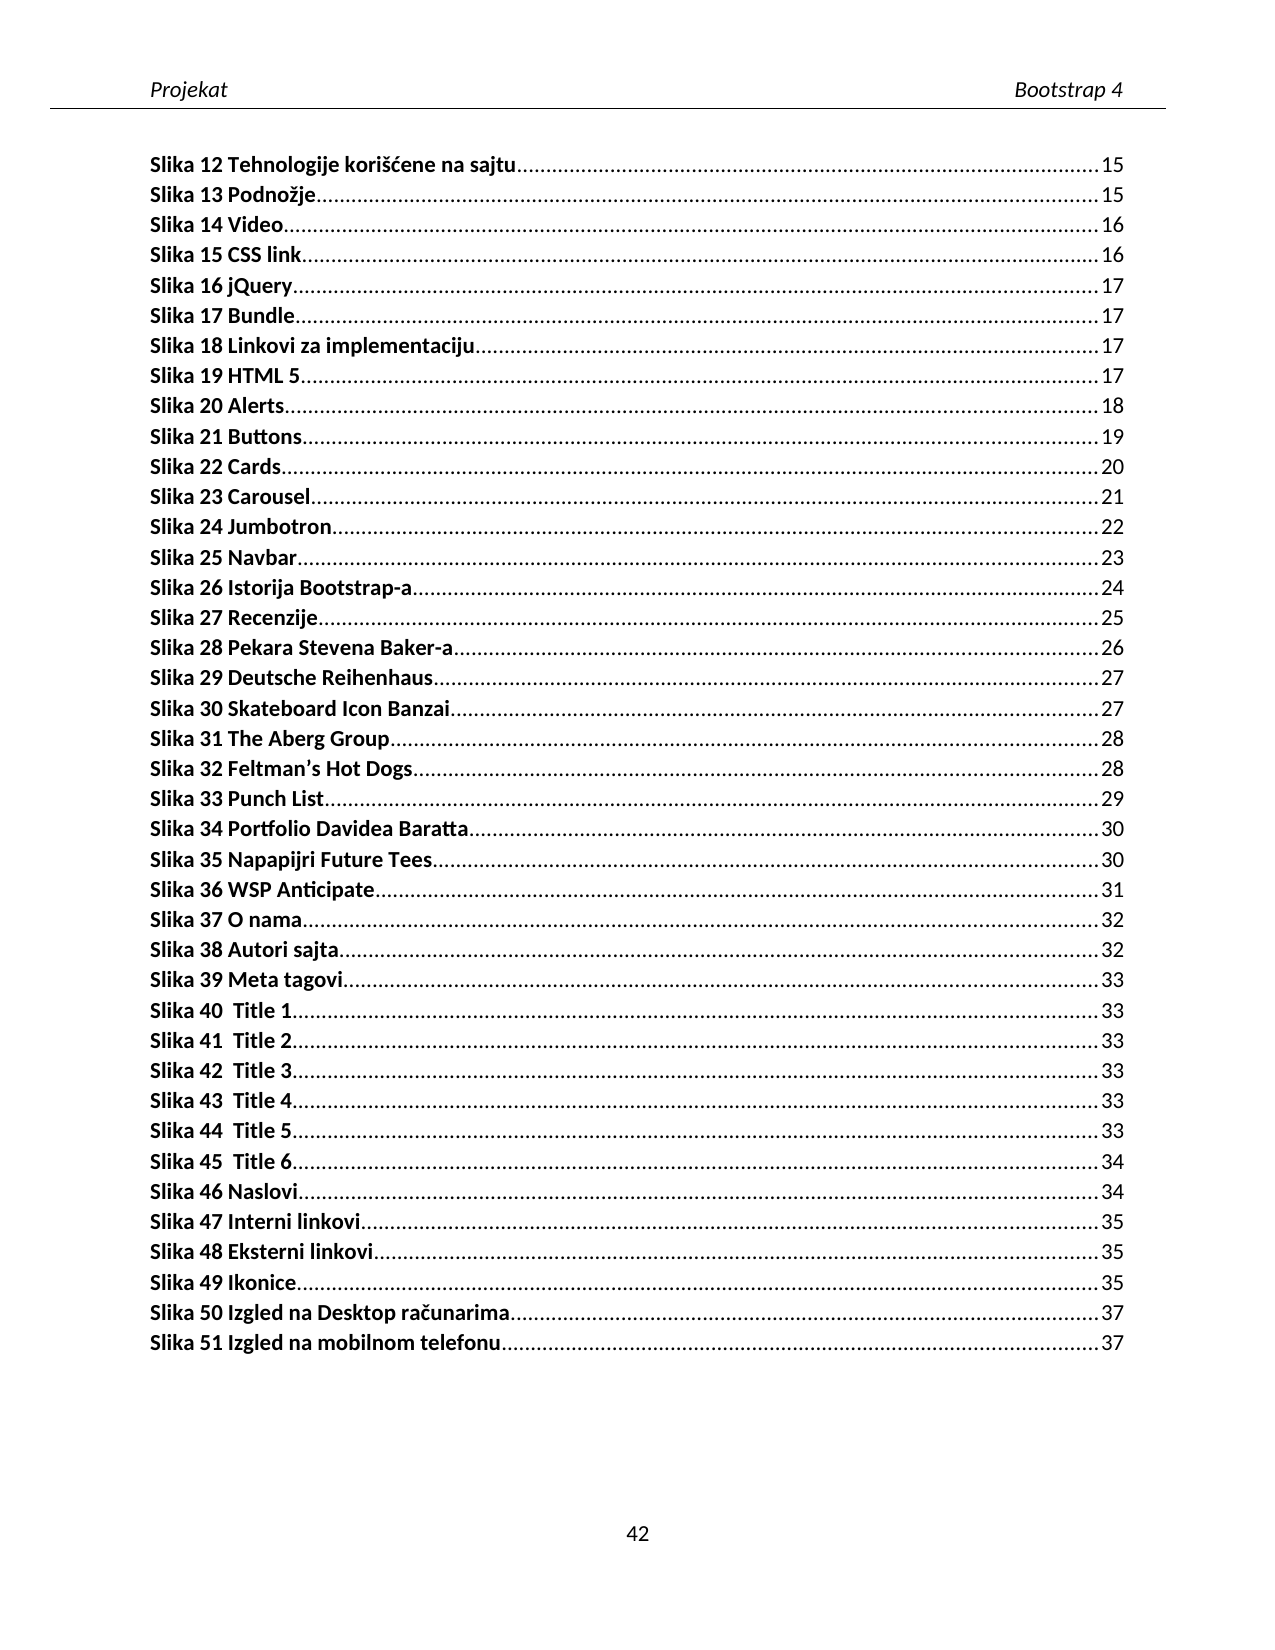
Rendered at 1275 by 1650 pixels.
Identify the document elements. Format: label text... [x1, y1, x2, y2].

text Slika 30 Skateboard Icon Banzai 27 [150, 694, 1125, 722]
text Slika 32 Feltman’s Hot Dogs 28 [150, 754, 1125, 782]
text Slika 24 Jumbotron 22 [150, 512, 1125, 541]
text Slika 36 WSP Anticipate 31 [150, 875, 1125, 903]
text Slika 23 Carousel 21 [150, 482, 1125, 510]
text Slika 16 jQuery 17 [150, 271, 1125, 299]
text Slika 26 Istorija Bootstrap-a 24 [150, 573, 1125, 601]
text Slika 40 Title 1 33 [150, 996, 1125, 1024]
text Slika 17 Bundle 17 [150, 301, 1125, 329]
text Slika 33 Punch List 29 [150, 784, 1125, 812]
text Slika 46 Naslovi 34 [150, 1177, 1125, 1205]
text Slika 21 Buttons 19 [150, 422, 1125, 450]
text Slika 51 Izgled na mobilnom telefonu 37 [150, 1328, 1125, 1356]
text Slika 34 Portfolio Davidea Baratta 30 [150, 814, 1125, 843]
text Slika 13 Podnožje 15 [150, 180, 1125, 208]
text Slika 18 Linkovi za implementaciju 17 [150, 331, 1125, 359]
text Slika 12 Tehnologije korišćene na sajtu 15 [150, 150, 1125, 178]
text Slika 44 Title 5 33 [150, 1117, 1125, 1145]
text Slika 47 Interni linkovi 35 [150, 1207, 1125, 1235]
text Slika 25 Navbar 23 [150, 543, 1125, 571]
text Slika 38 Autori sajta 32 [150, 935, 1125, 963]
text Slika 20 Alerts 18 [150, 392, 1125, 420]
text Slika 29 Deutsche Reihenhaus 27 [150, 663, 1125, 692]
text Slika 41 Title 2 33 [150, 1026, 1125, 1054]
text Slika 45 Title 6 34 [150, 1147, 1125, 1175]
text Slika 15 CSS link 16 [150, 241, 1125, 269]
text Slika 27 Recenzije 25 [150, 603, 1125, 631]
text Slika 28 Pekara Stevena Baker-a 26 [150, 633, 1125, 661]
text Slika 14 Video 16 [150, 210, 1125, 238]
text Slika 31 The Aberg Group 28 [150, 724, 1125, 752]
text Slika 37 O nama 32 [150, 905, 1125, 933]
text Slika 39 Meta tagovi 33 [150, 966, 1125, 994]
text Slika 19 HTML 5 17 [150, 361, 1125, 389]
text Slika 35 Napapijri Future Tees 30 [150, 845, 1125, 873]
text Slika 43 Title 4 33 [150, 1086, 1125, 1114]
text Slika 48 Eksterni linkovi 35 [150, 1237, 1125, 1266]
text Slika 50 Izgled na Desktop računarima 37 [150, 1298, 1125, 1326]
text Slika 42 Title 3 33 [150, 1056, 1125, 1084]
text Slika 49 Ikonice 35 [150, 1268, 1125, 1296]
text Slika 22 Cards 20 [150, 452, 1125, 480]
